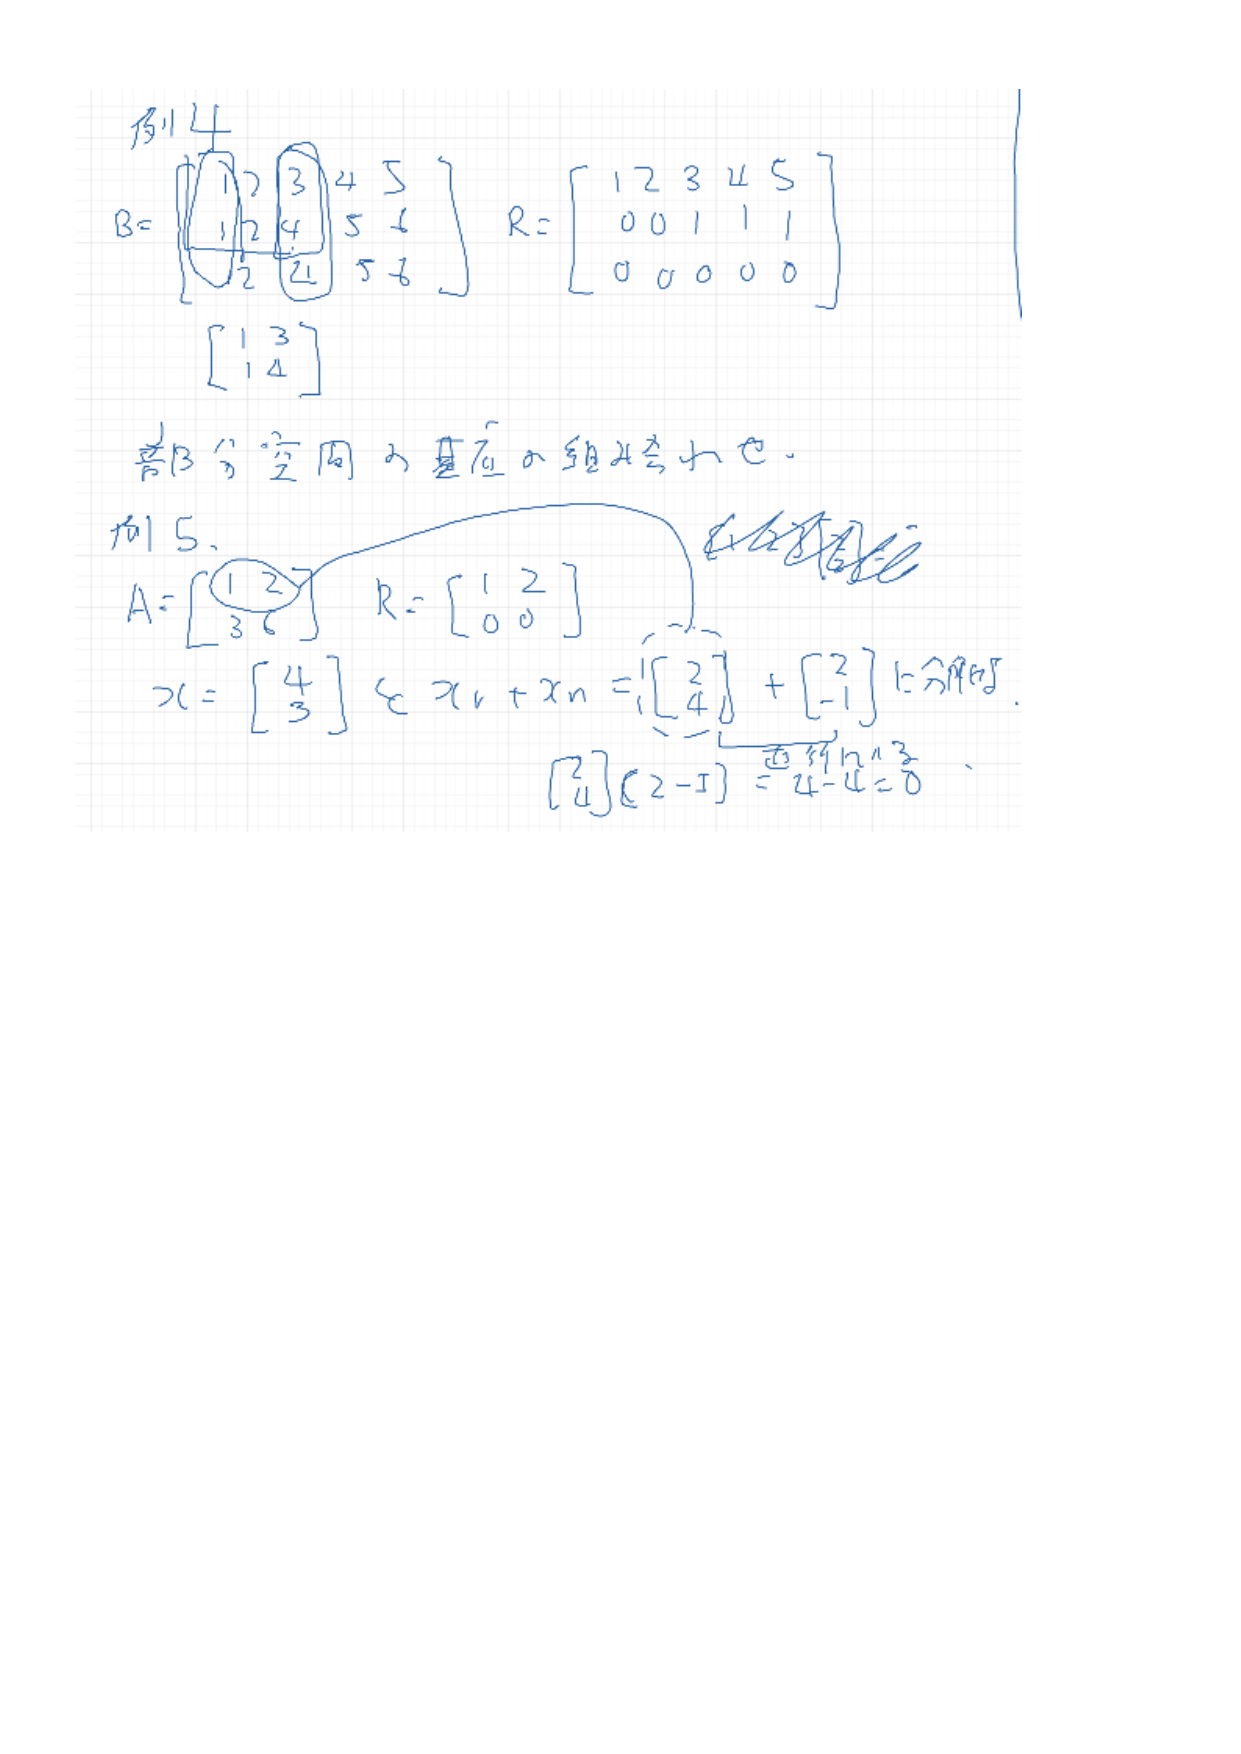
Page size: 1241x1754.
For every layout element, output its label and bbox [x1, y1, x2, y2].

picture [75, 89, 1022, 832]
